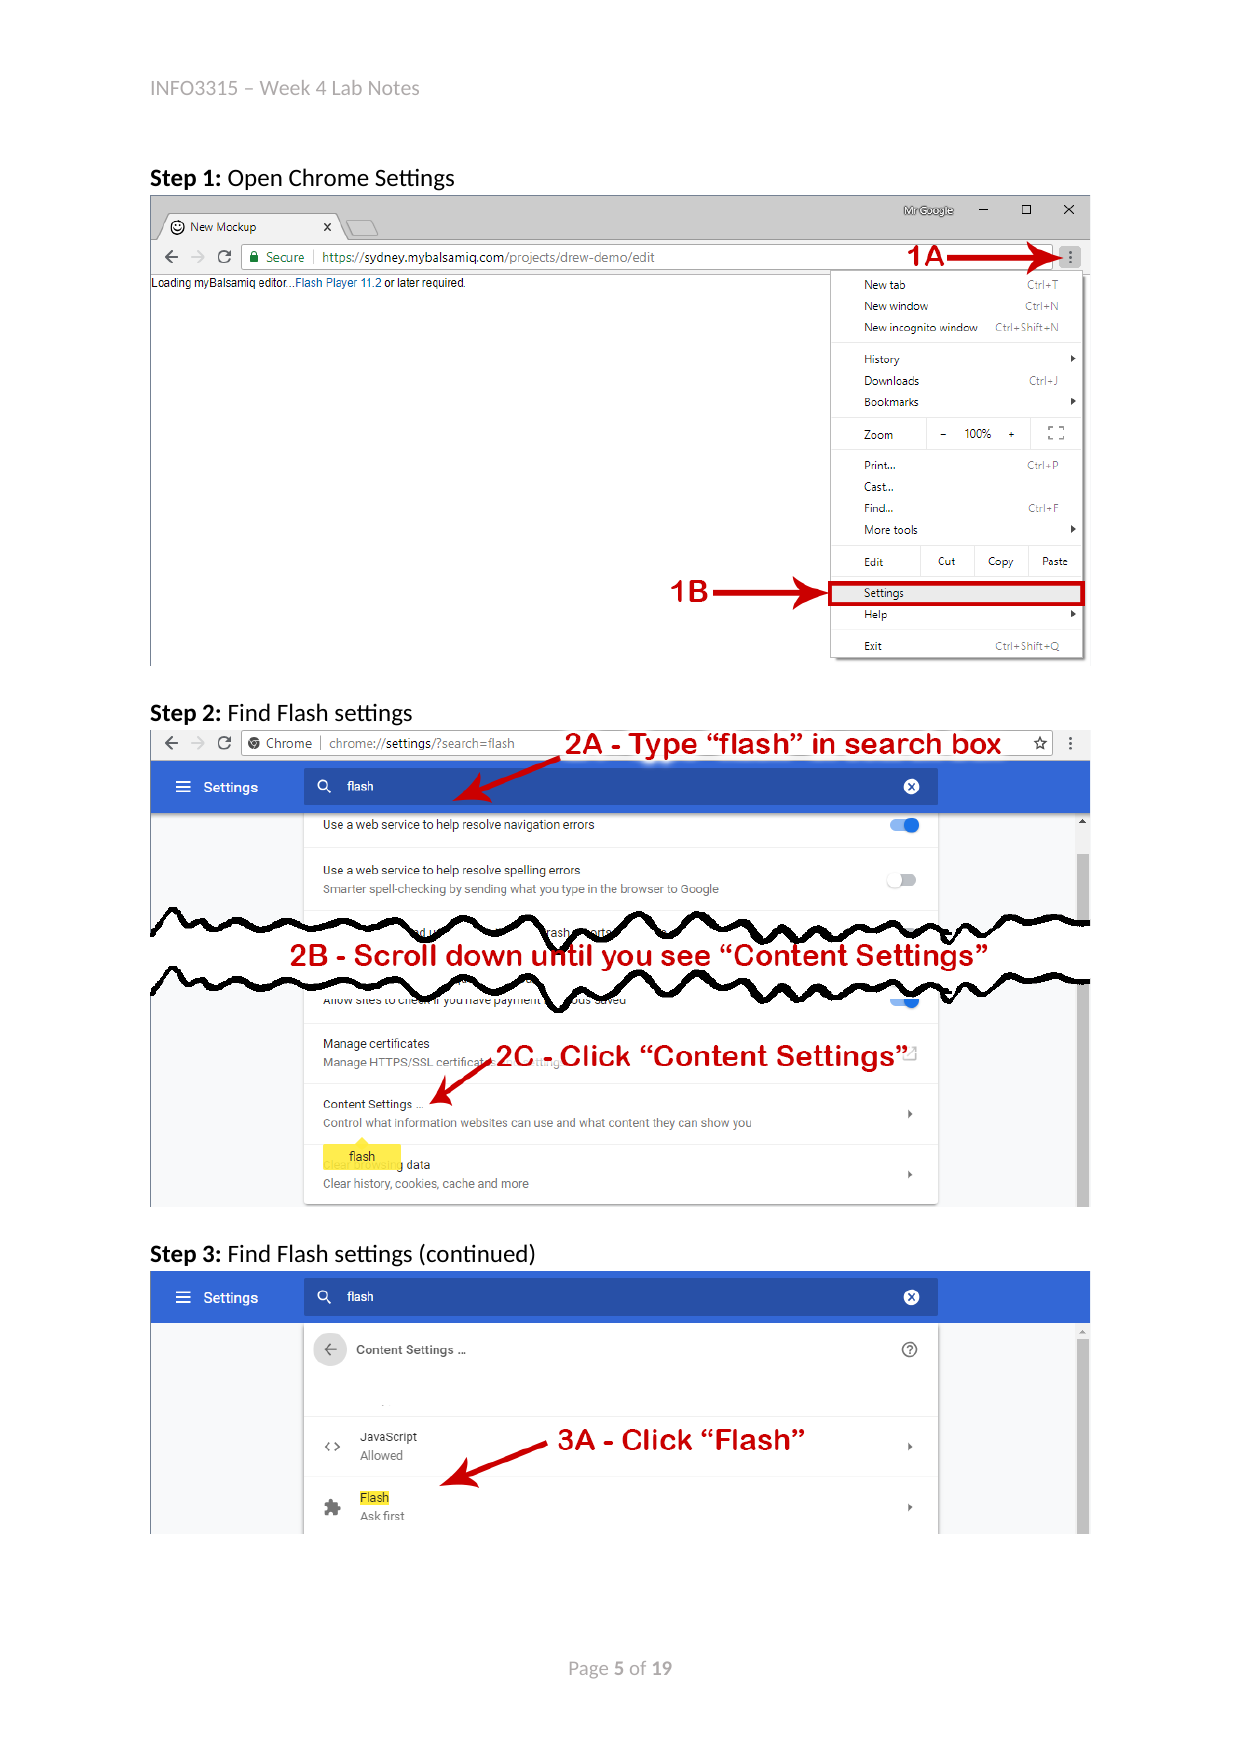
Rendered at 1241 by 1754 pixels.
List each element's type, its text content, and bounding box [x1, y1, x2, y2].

text Step 1: Open Chrome Settings [150, 162, 1090, 195]
picture [150, 1271, 1091, 1534]
picture [150, 195, 1091, 666]
text Step 3: Find Flash settings (continued) [150, 1238, 1090, 1271]
picture [150, 730, 1091, 1207]
text Step 2: Find Flash settings [150, 697, 1090, 730]
